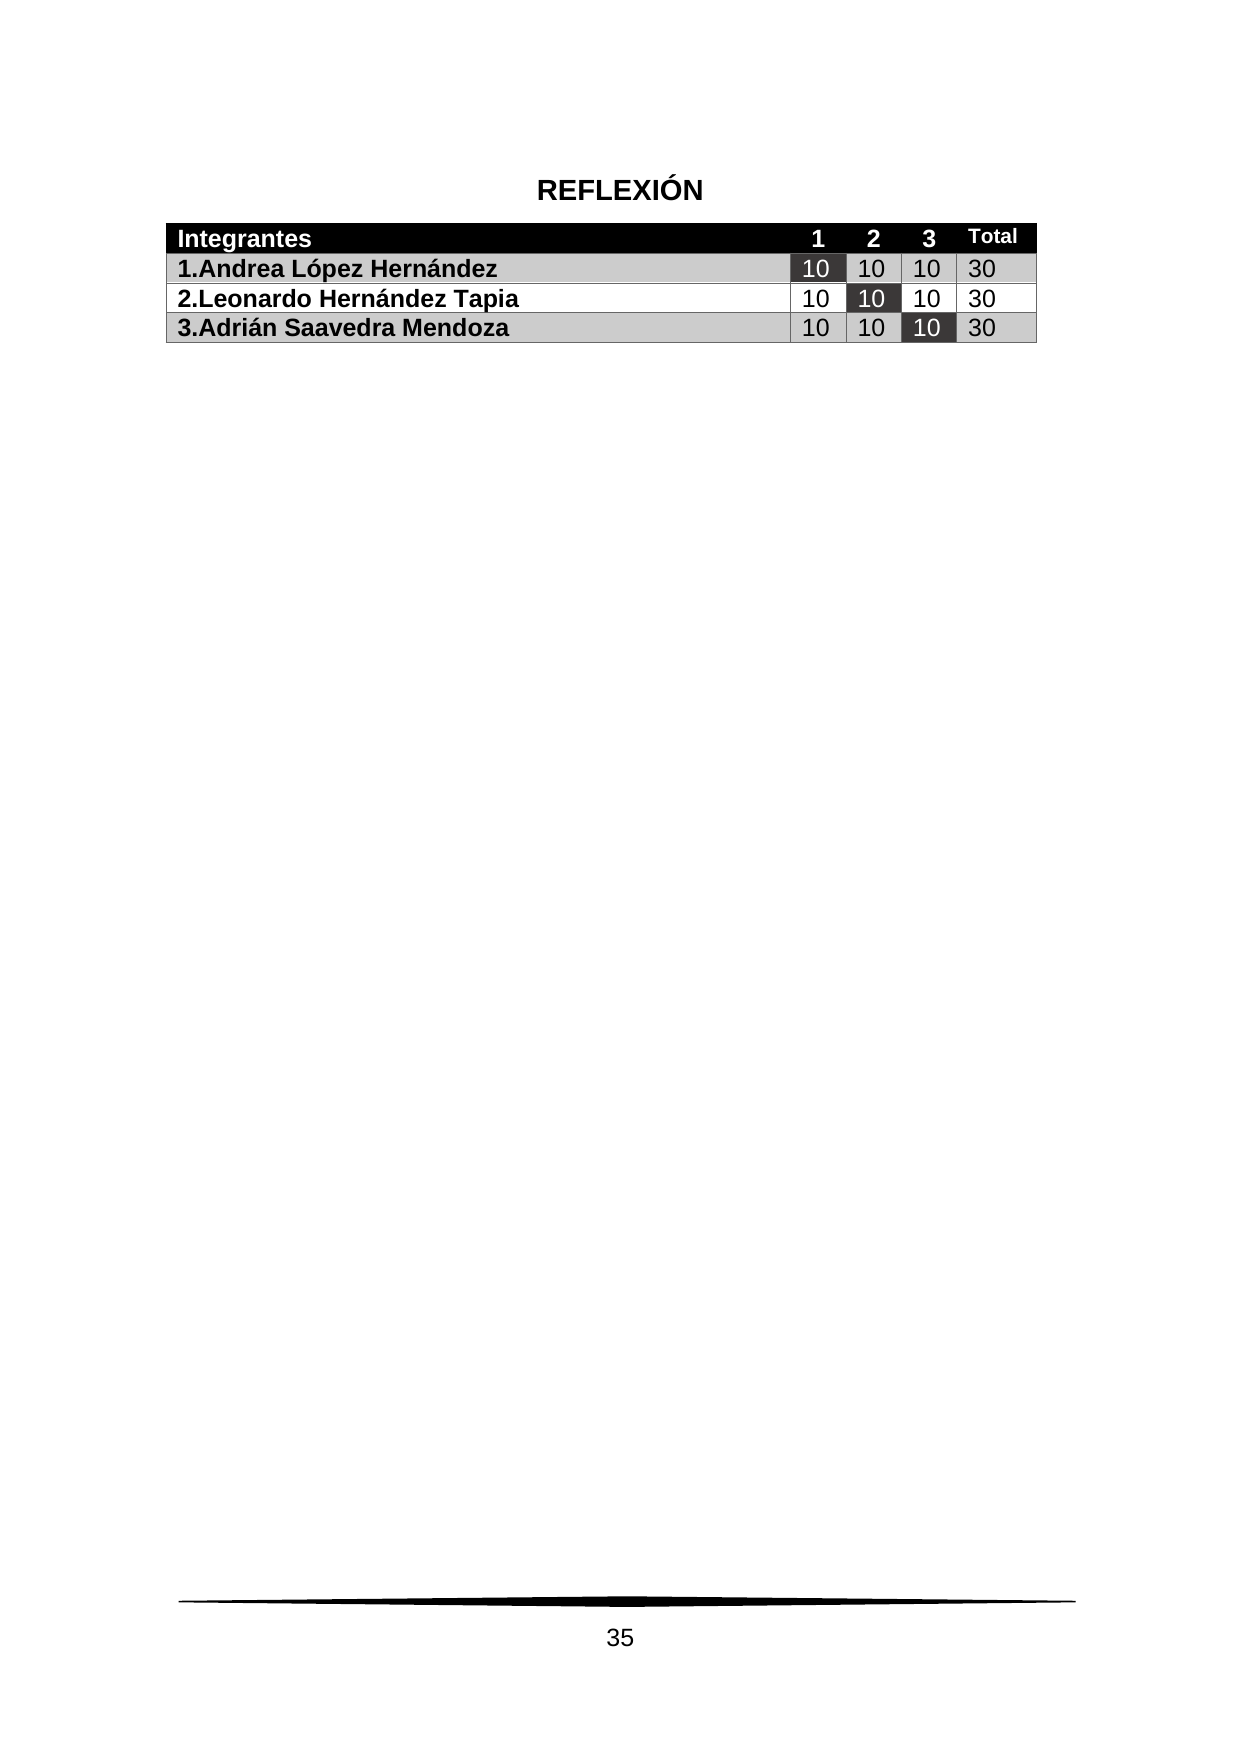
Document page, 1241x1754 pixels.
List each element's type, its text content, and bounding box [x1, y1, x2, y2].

table_cell 30 [957, 313, 1036, 342]
table_cell 10 [902, 313, 956, 342]
table_cell 10 [791, 313, 846, 342]
table_cell 10 [791, 254, 846, 282]
table_cell 2.Leonardo Hernández Tapia [167, 284, 790, 312]
table_cell 1.Andrea López Hernández [167, 254, 790, 282]
table_header Integrantes [167, 224, 790, 253]
table_cell 10 [847, 284, 901, 312]
table_cell 10 [902, 254, 956, 282]
table_header Total [957, 224, 1036, 253]
table_cell 10 [847, 254, 901, 282]
table_header 1 [791, 224, 846, 253]
table_cell 30 [957, 284, 1036, 312]
table_cell 10 [902, 284, 956, 312]
subtitle REFLEXIÓN [177, 173, 1063, 206]
table_header 2 [847, 224, 901, 253]
table_header 3 [902, 224, 956, 253]
table_cell 10 [791, 284, 846, 312]
table_cell 10 [847, 313, 901, 342]
table_cell 3.Adrián Saavedra Mendoza [167, 313, 790, 342]
table_cell 30 [957, 254, 1036, 282]
